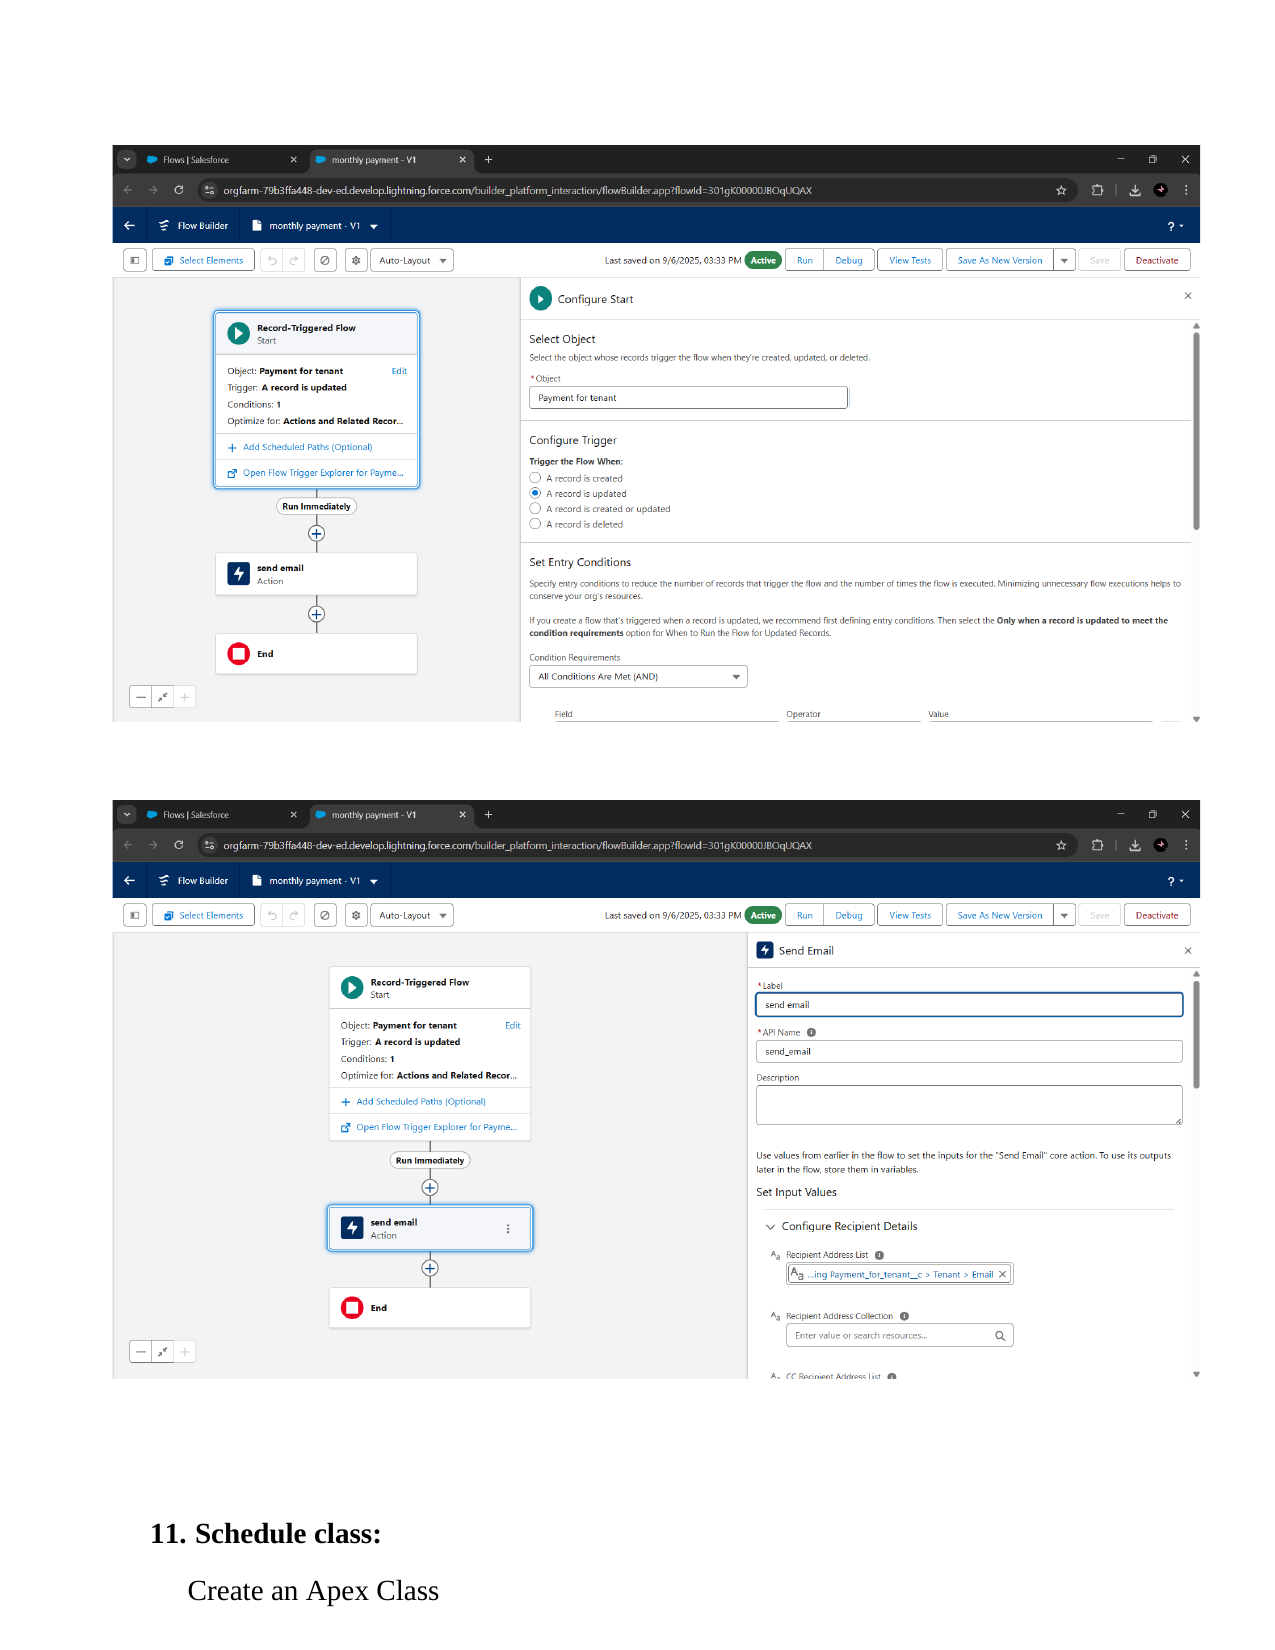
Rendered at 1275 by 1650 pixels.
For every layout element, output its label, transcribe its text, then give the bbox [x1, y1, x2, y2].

list Schedule class: [150, 1516, 1096, 1549]
text Create an Apex Class [187, 1573, 1096, 1607]
picture [112, 145, 1200, 722]
picture [112, 800, 1200, 1379]
